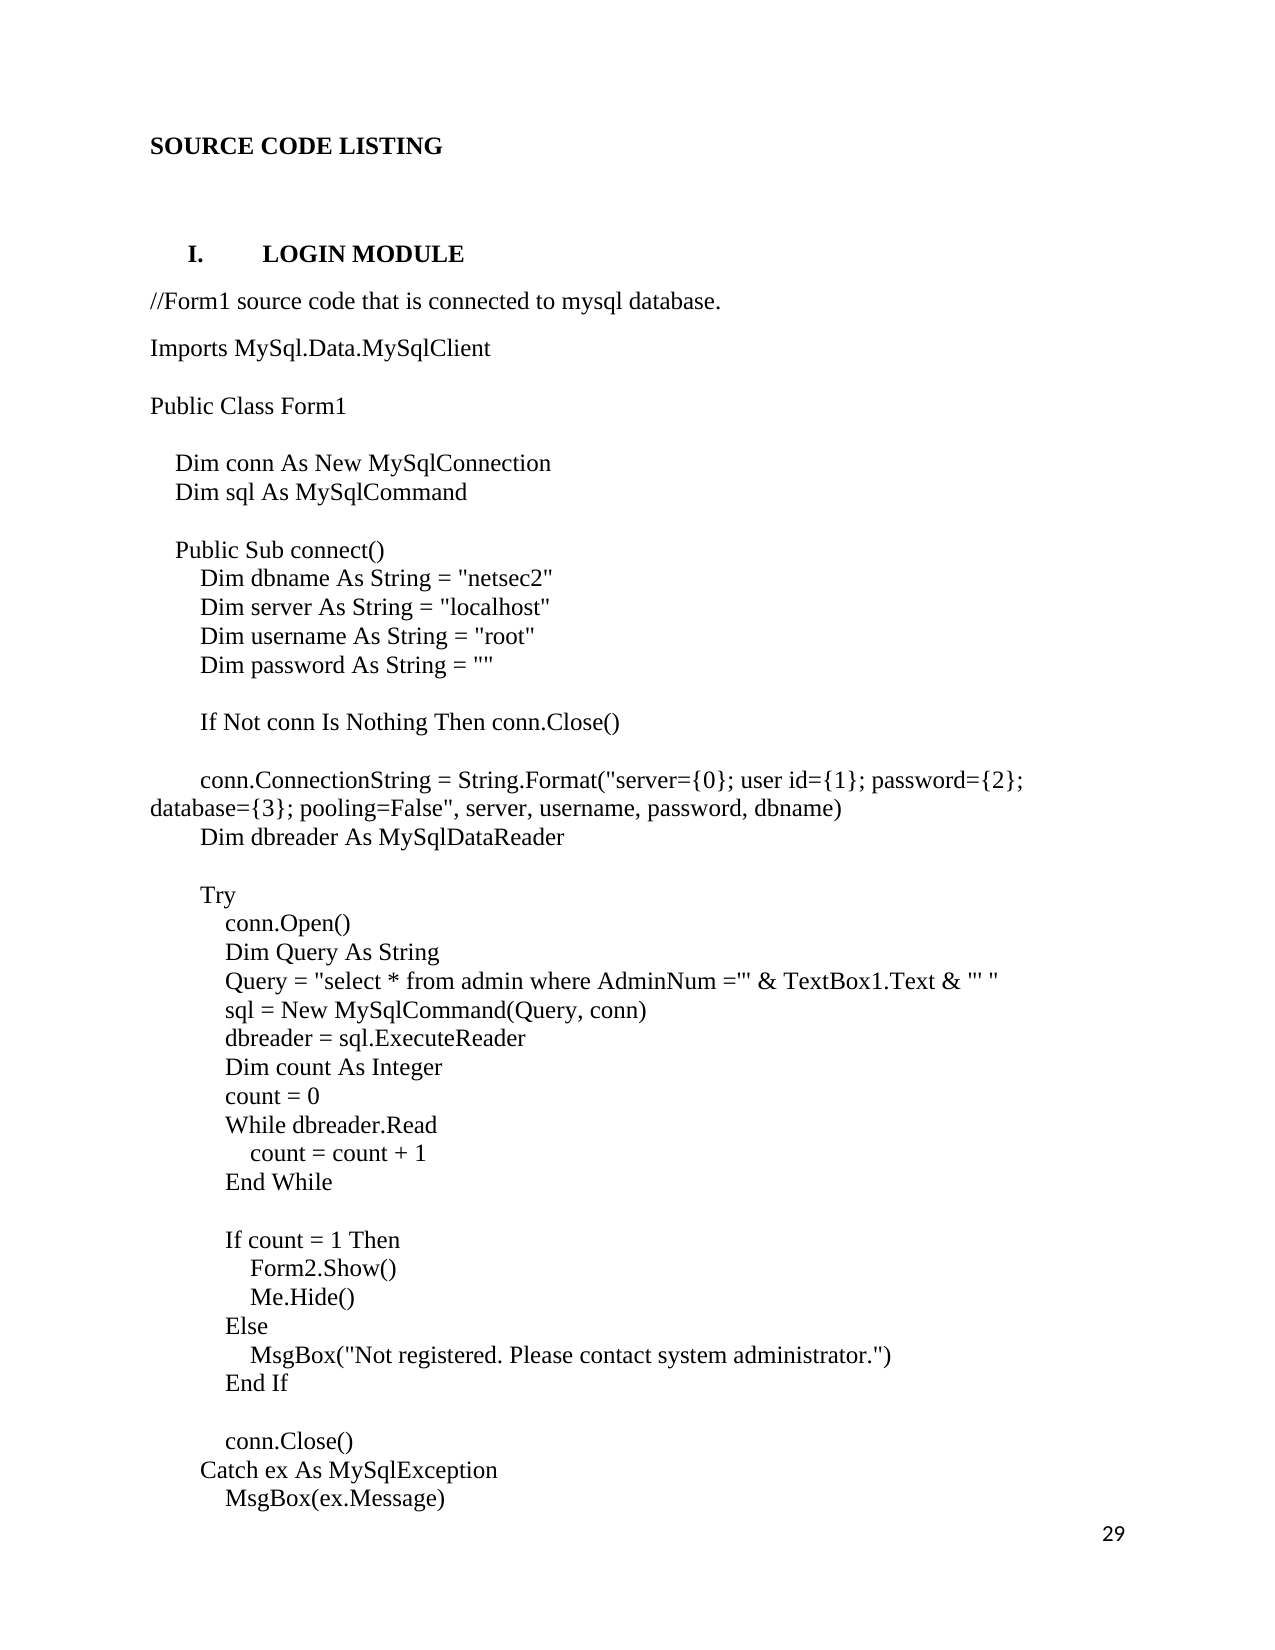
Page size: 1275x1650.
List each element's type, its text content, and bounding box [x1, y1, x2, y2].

text conn.Open() [150, 908, 1125, 937]
text Form2.Show() [150, 1253, 1125, 1282]
text While dbreader.Read [150, 1110, 1125, 1138]
text SOURCE CODE LISTING [150, 131, 1125, 160]
text Public Class Form1 [150, 391, 1125, 420]
text End While [150, 1167, 1125, 1196]
text If Not conn Is Nothing Then conn.Close() [150, 707, 1125, 736]
text Try [150, 880, 1125, 908]
text count = count + 1 [150, 1138, 1125, 1167]
text conn.ConnectionString = String.Format("server={0}; user id={1}; password={2}; database={3}; pooling=False", server, username, password, dbname) [150, 765, 1125, 822]
list LOGIN MODULE [187, 239, 1125, 267]
text Dim conn As New MySqlConnection [150, 448, 1125, 477]
text Dim password As String = "" [150, 650, 1125, 678]
text If count = 1 Then [150, 1225, 1125, 1253]
text Me.Hide() [150, 1282, 1125, 1311]
text MsgBox(ex.Message) [150, 1483, 1125, 1512]
text Imports MySql.Data.MySqlClient [150, 333, 1125, 362]
text Public Sub connect() [150, 535, 1125, 563]
text dbreader = sql.ExecuteReader [150, 1023, 1125, 1052]
text Dim dbname As String = "netsec2" [150, 563, 1125, 592]
text Dim Query As String [150, 937, 1125, 966]
text Catch ex As MySqlException [150, 1455, 1125, 1483]
text Dim count As Integer [150, 1052, 1125, 1081]
text sql = New MySqlCommand(Query, conn) [150, 995, 1125, 1023]
text End If [150, 1368, 1125, 1397]
text //Form1 source code that is connected to mysql database. [150, 286, 1125, 314]
text MsgBox("Not registered. Please contact system administrator.") [150, 1340, 1125, 1368]
text Dim dbreader As MySqlDataReader [150, 822, 1125, 851]
text Query = "select * from admin where AdminNum ='" & TextBox1.Text & "' " [150, 966, 1125, 995]
text Else [150, 1311, 1125, 1340]
text conn.Close() [150, 1426, 1125, 1455]
text Dim server As String = "localhost" [150, 592, 1125, 621]
text Dim username As String = "root" [150, 621, 1125, 650]
text Dim sql As MySqlCommand [150, 477, 1125, 506]
text count = 0 [150, 1081, 1125, 1110]
